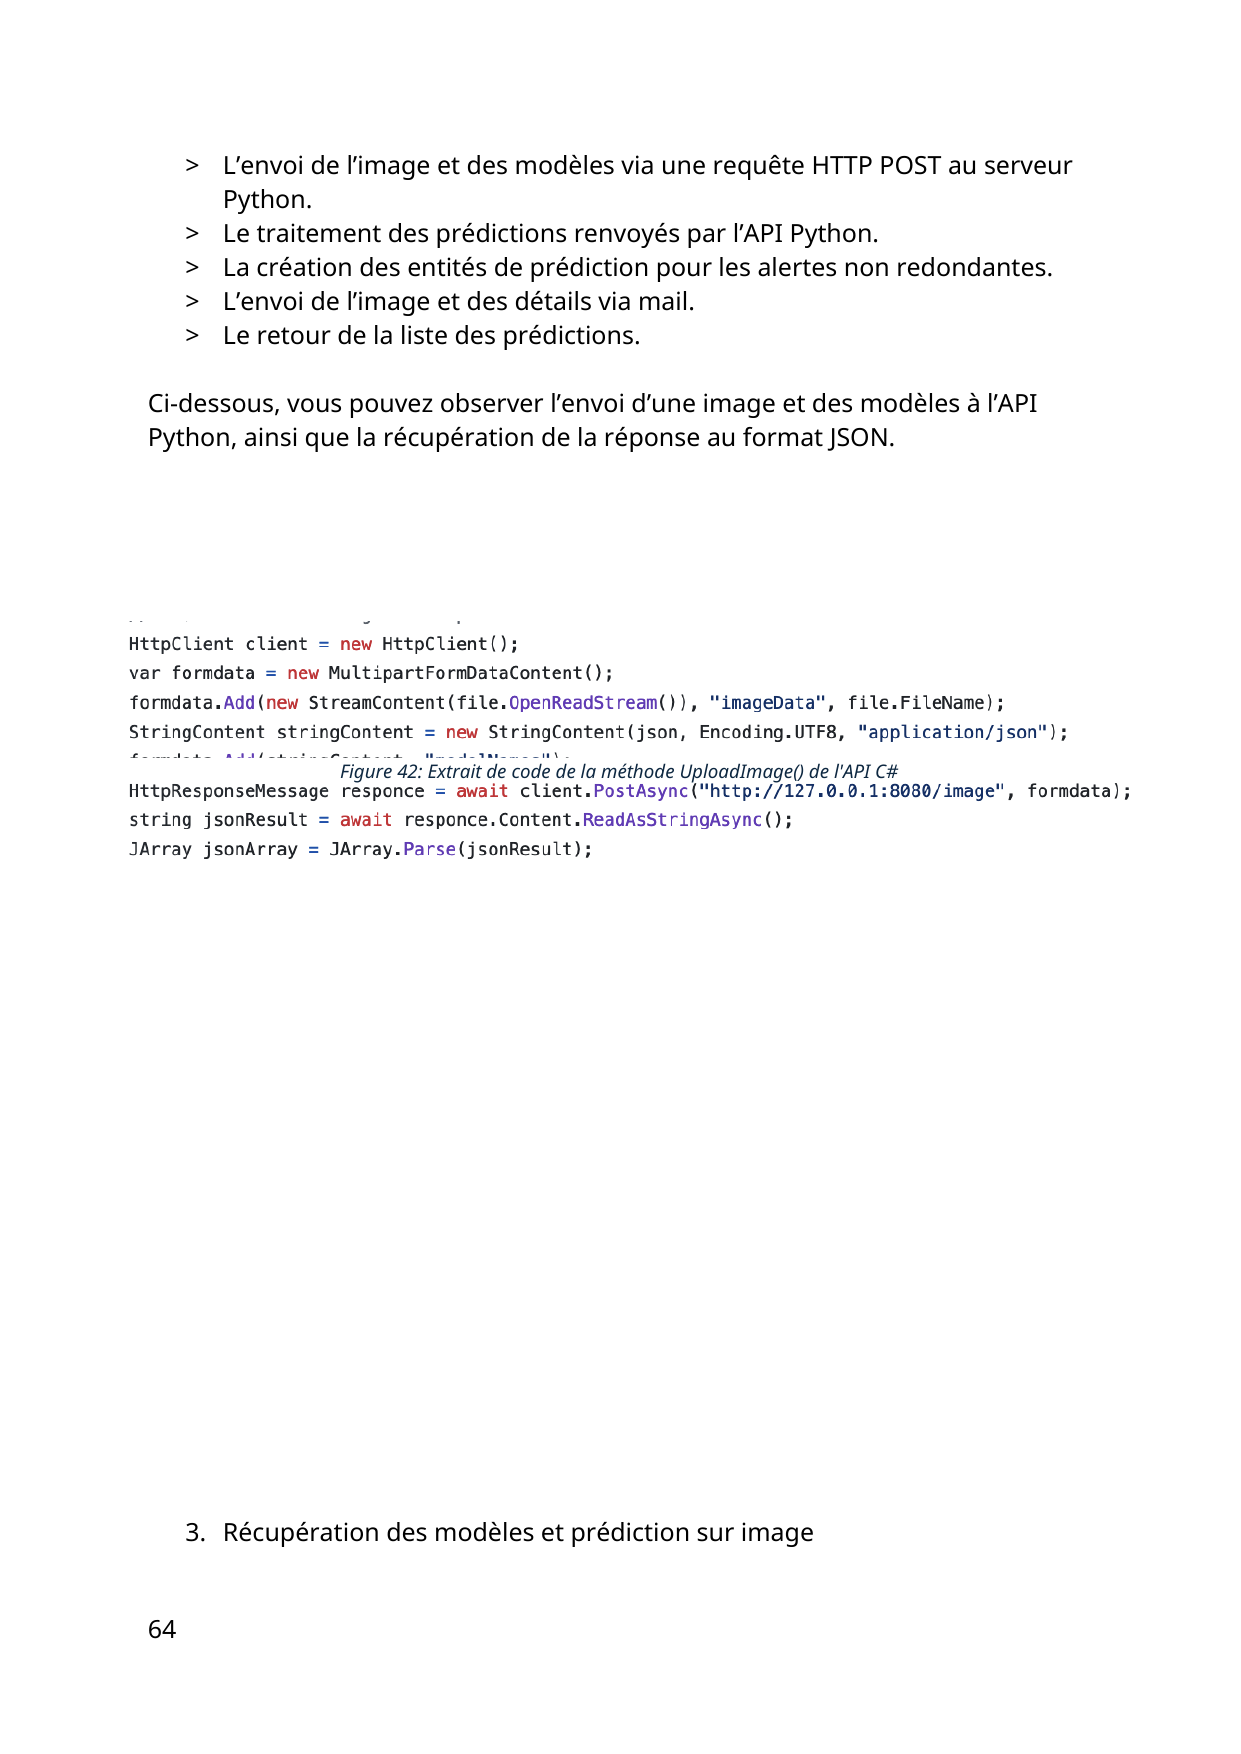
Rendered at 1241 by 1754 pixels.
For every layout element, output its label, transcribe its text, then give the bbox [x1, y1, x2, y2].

list Récupération des modèles et prédiction sur image [185, 1515, 1093, 1549]
list L’envoi de l’image et des modèles via une requête HTTP POST au serveur Python. [185, 148, 1093, 216]
text Ci-dessous, vous pouvez observer l’envoi d’une image et des modèles à l’API Python, ainsi que la récupération de la réponse au format JSON. [148, 386, 1093, 454]
picture [97, 784, 1143, 868]
list L’envoi de l’image et des détails via mail. [185, 284, 1093, 318]
list Le retour de la liste des prédictions. [185, 318, 1093, 352]
list La création des entités de prédiction pour les alertes non redondantes. [185, 250, 1093, 284]
list Le traitement des prédictions renvoyés par l’API Python. [185, 216, 1093, 250]
picture [97, 621, 1143, 757]
